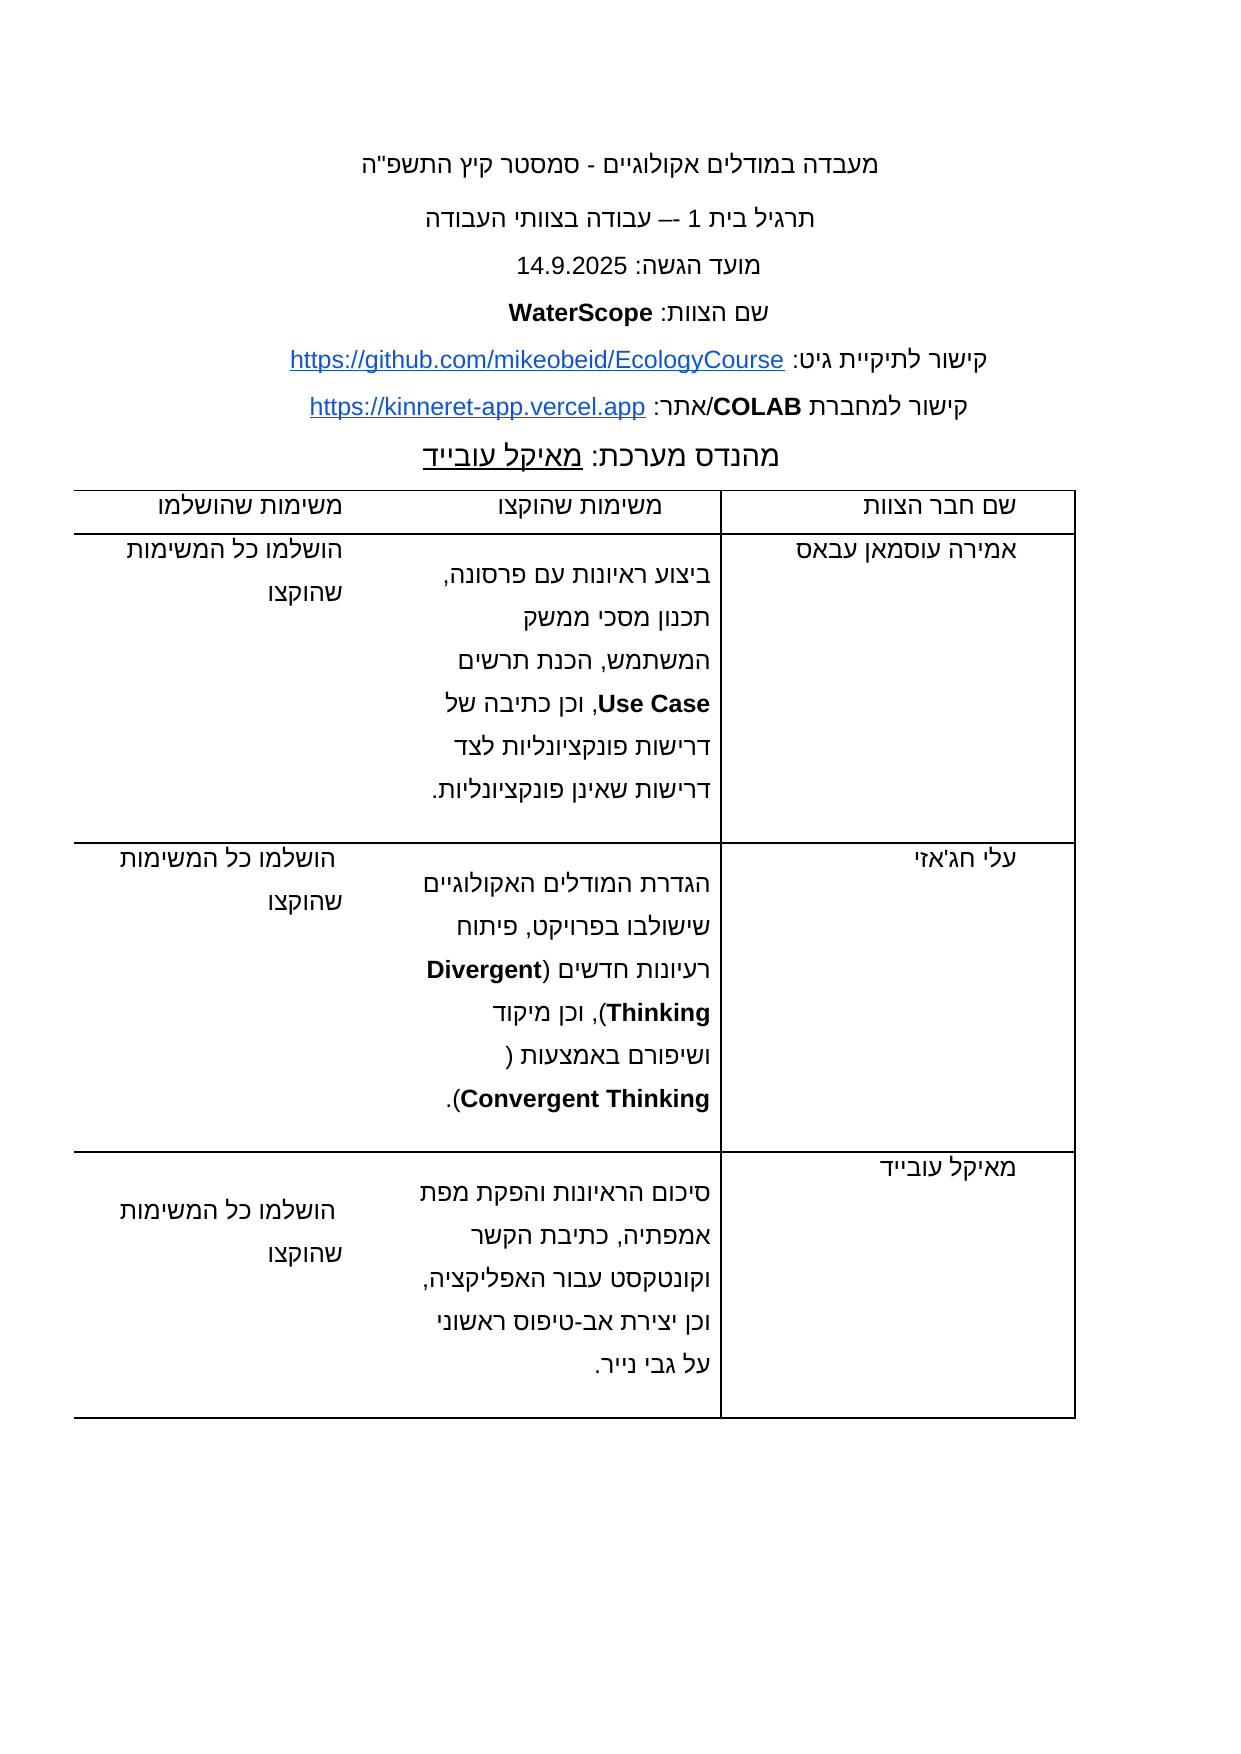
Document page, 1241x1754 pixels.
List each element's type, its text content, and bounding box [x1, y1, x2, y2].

table_cell הושלמו כל המשימות שהוקצו [74, 535, 401, 842]
table_header משימות שהושלמו [74, 491, 401, 533]
table_cell אמירה עוסמאן עבאס [722, 535, 1074, 842]
table_cell ביצוע ראיונות עם פרסונה, תכנון מסכי ממשק המשתמש, הכנת תרשים Use Case, וכן כתיבה של דרישות פונקציונליות לצד דרישות שאינן פונקציונליות. [401, 535, 720, 842]
table_cell עלי חג'אזי [722, 844, 1074, 1151]
table_cell הושלמו כל המשימות שהוקצו [74, 844, 401, 1151]
text מהנדס מערכת: מאיקל עובייד [150, 439, 1053, 473]
table_cell הגדרת המודלים האקולוגיים שישולבו בפרויקט, פיתוח רעיונות חדשים (Divergent Thinking), וכן מיקוד ושיפורם באמצעות (Convergent Thinking). [401, 844, 720, 1151]
text מעבדה במודלים אקולוגיים - סמסטר קיץ התשפ"ה [150, 150, 1090, 179]
table_header שם חבר הצוות [722, 491, 1074, 533]
table_cell הושלמו כל המשימות שהוקצו [74, 1153, 401, 1417]
text קישור לתיקיית גיט: https://github.com/mikeobeid/EcologyCourse [187, 345, 1090, 374]
table_cell מאיקל עובייד [722, 1153, 1074, 1417]
text תרגיל בית 1 -– עבודה בצוותי העבודה [150, 204, 1090, 233]
text קישור למחברת COLAB/אתר: https://kinneret-app.vercel.app [187, 392, 1090, 421]
text מועד הגשה: 14.9.2025 [187, 251, 1090, 280]
text שם הצוות: WaterScope [187, 298, 1090, 327]
table_header משימות שהוקצו [401, 491, 720, 533]
table_cell סיכום הראיונות והפקת מפת אמפתיה, כתיבת הקשר וקונטקסט עבור האפליקציה, וכן יצירת אב-טיפוס ראשוני על גבי נייר. [401, 1153, 720, 1417]
